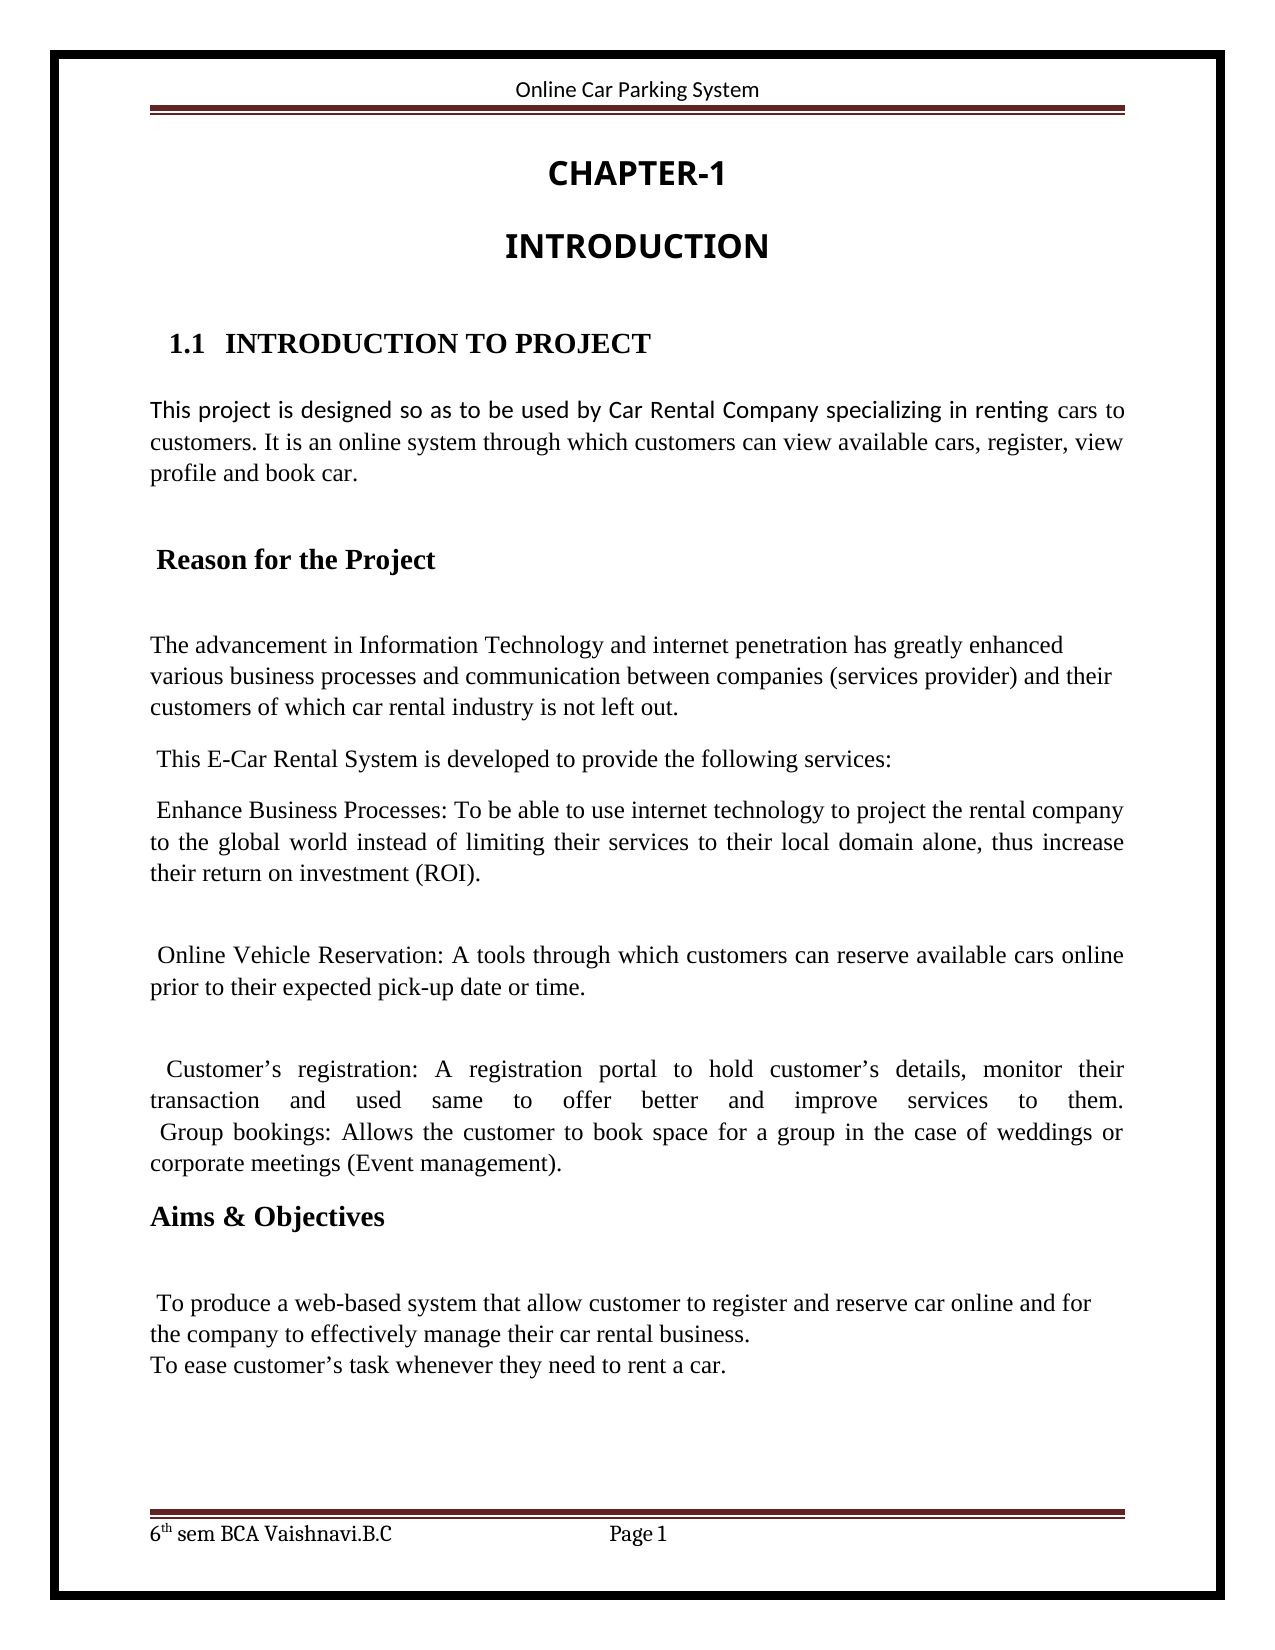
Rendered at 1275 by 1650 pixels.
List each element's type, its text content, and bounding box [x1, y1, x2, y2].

text Online Vehicle Reservation: A tools through which customers can reserve available cars online prior to their expected pick-up date or time. [150, 909, 1125, 1000]
text INTRODUCTION [150, 223, 1125, 268]
text Aims & Objectives [150, 1199, 1125, 1233]
list INTRODUCTION TO PROJECT [169, 326, 1125, 360]
text This E-Car Rental System is developed to provide the following services: [150, 744, 1125, 772]
text CHAPTER-1 [150, 150, 1125, 195]
text Enhance Business Processes: To be able to use internet technology to project the rental company to the global world instead of limiting their services to their local domain alone, thus increase their return on investment (ROI). [150, 796, 1125, 886]
text Reason for the Project [150, 510, 1125, 575]
text Customer’s registration: A registration portal to hold customer’s details, monitor their transaction and used same to offer better and improve services to them. Group bookings: Allows the customer to book space for a group in the case of weddings or corporate meetings (Event management). [150, 1023, 1125, 1176]
text To produce a web-based system that allow customer to register and reserve car online and for the company to effectively manage their car rental business. To ease customer’s task whenever they need to rent a car. [150, 1257, 1125, 1409]
text This project is designed so as to be used by Car Rental Company specializing in renting cars to customers. It is an online system through which customers can view available cars, register, view profile and book car. [150, 395, 1125, 487]
text The advancement in Information Technology and internet penetration has greatly enhanced various business processes and communication between companies (services provider) and their customers of which car rental industry is not left out. [150, 599, 1125, 721]
